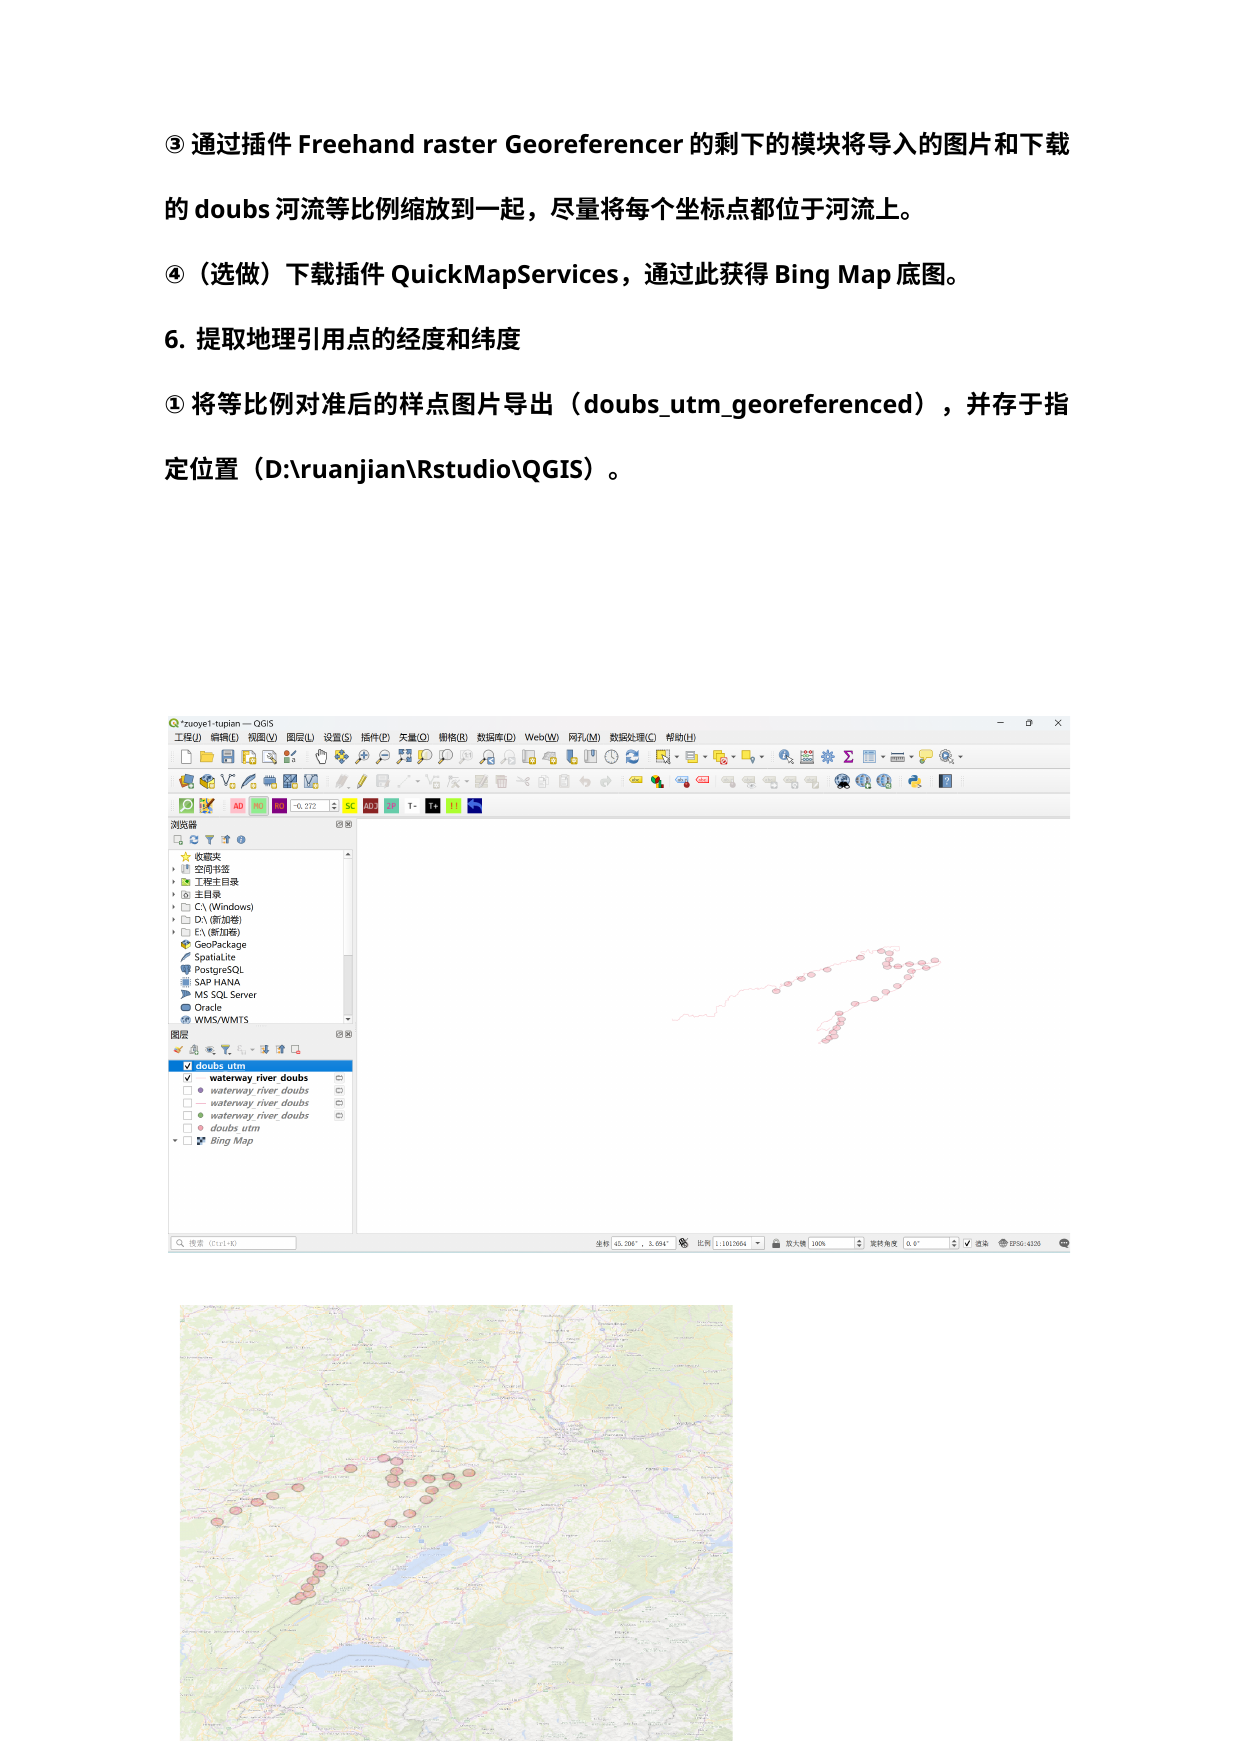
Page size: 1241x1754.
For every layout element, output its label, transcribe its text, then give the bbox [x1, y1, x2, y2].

picture [168, 716, 1071, 1253]
picture [179, 1305, 733, 1741]
list ③通过插件Freehand raster Georeferencer的剩下的模块将导入的图片和下载的doubs河流等比例缩放到一起，尽量将每个坐标点都位于河流上。 [164, 110, 1070, 240]
list ①将等比例对准后的样点图片导出（doubs_utm_georeferenced），并存于指定位置（D:\ruanjian\Rstudio\QGIS）。 [164, 370, 1070, 500]
list 提取地理引用点的经度和纬度 [164, 305, 1070, 370]
list ④（选做）下载插件QuickMapServices，通过此获得Bing Map底图。 [164, 240, 1070, 305]
